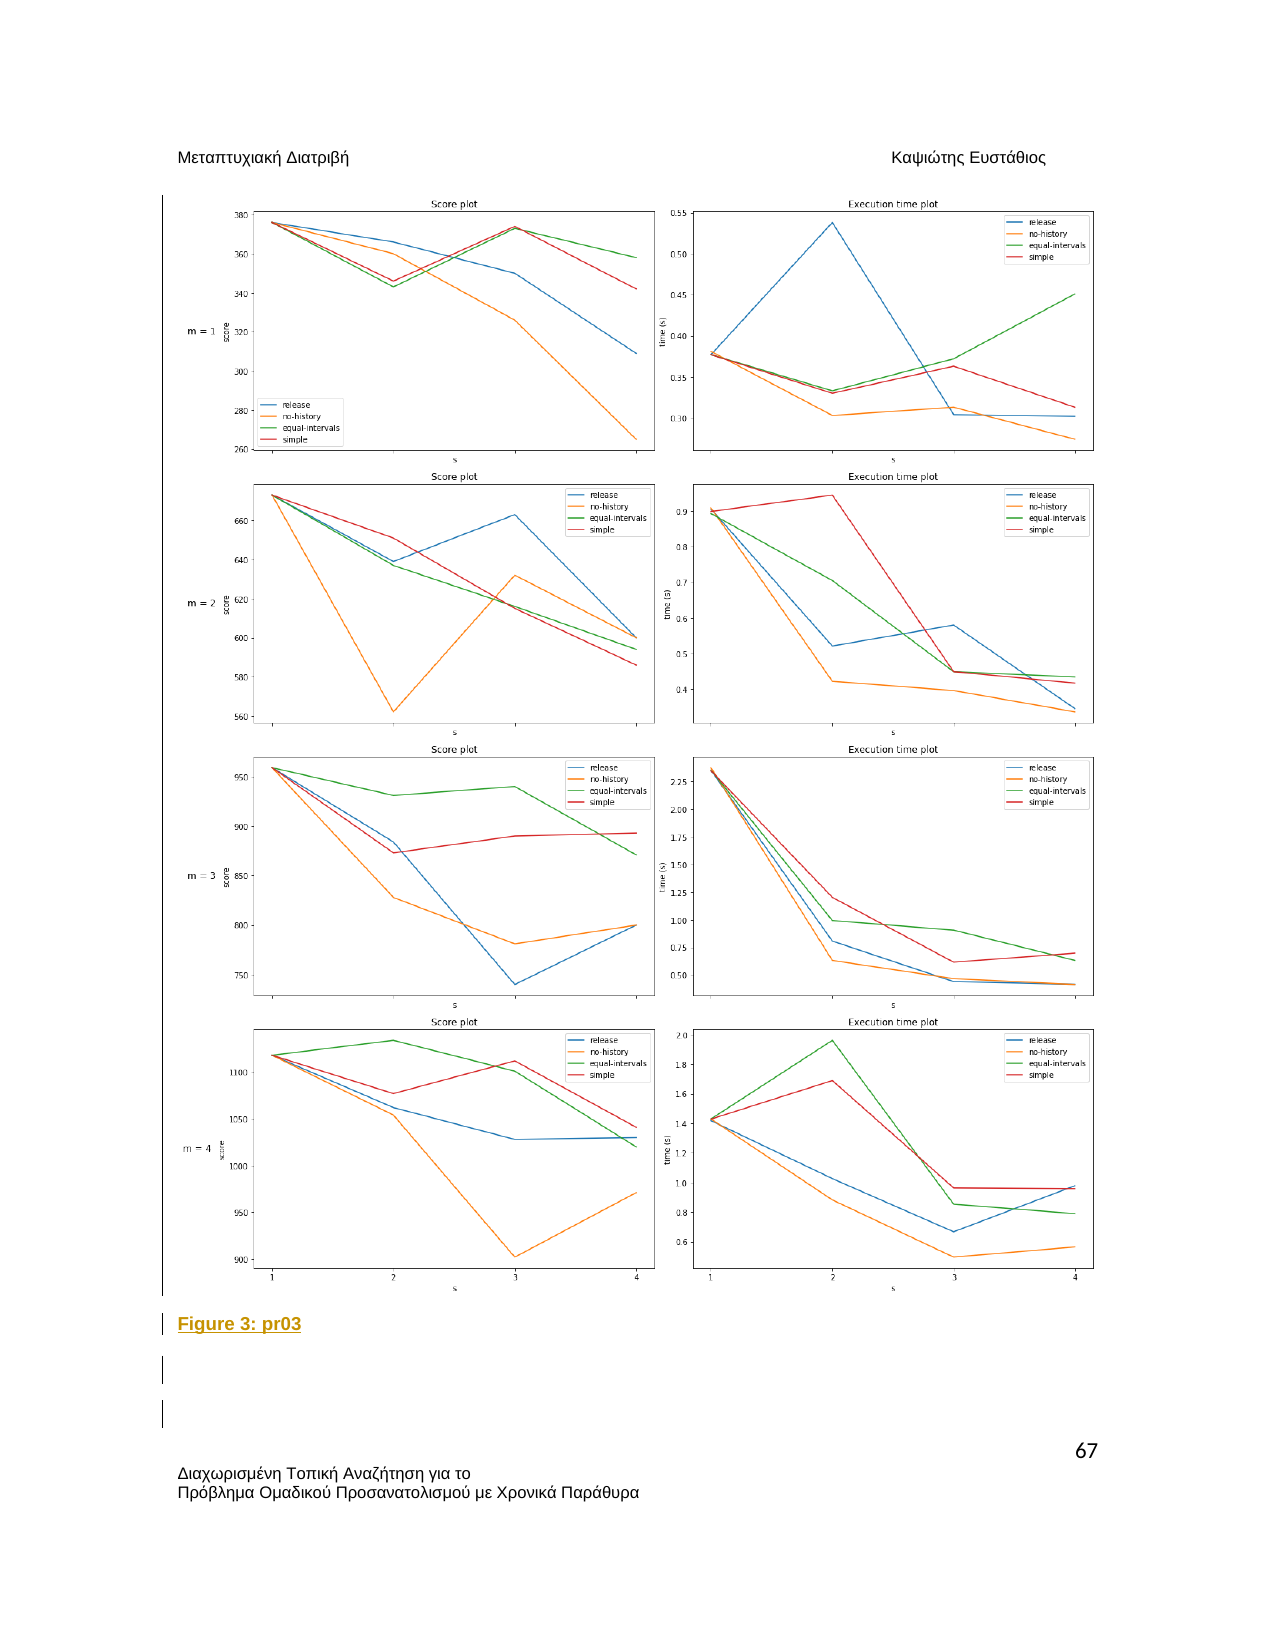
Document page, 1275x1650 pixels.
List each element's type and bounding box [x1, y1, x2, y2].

picture [177, 194, 1098, 1297]
